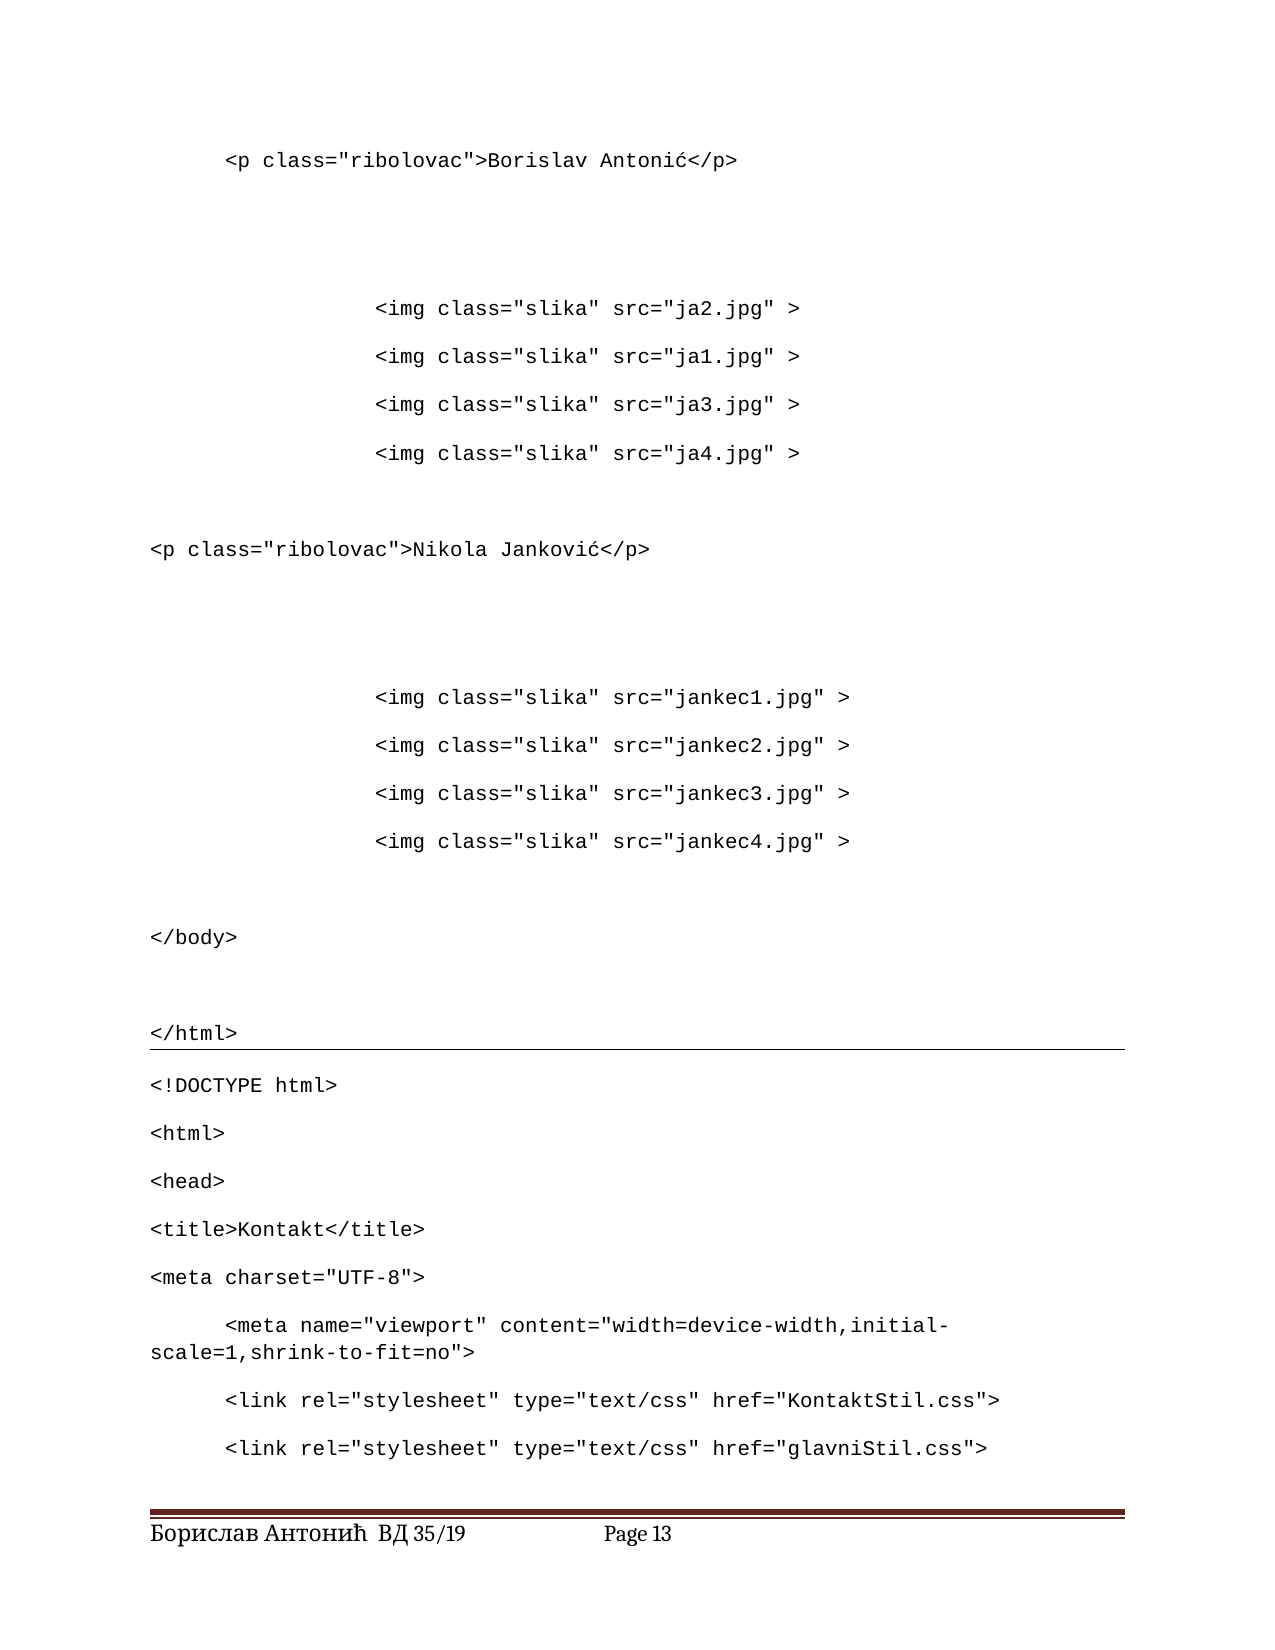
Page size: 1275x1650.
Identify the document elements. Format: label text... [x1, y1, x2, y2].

text <p class="ribolovac">Borislav Antonić</p> [150, 150, 1125, 174]
text </html> [150, 1023, 1125, 1049]
text <head> [150, 1171, 1125, 1194]
text <link rel="stylesheet" type="text/css" href="KontaktStil.css"> [150, 1390, 1125, 1414]
text <img class="slika" src="jankec1.jpg" > [150, 687, 1125, 711]
text <img class="slika" src="ja4.jpg" > [150, 442, 1125, 466]
text <html> [150, 1123, 1125, 1146]
text <meta charset="UTF-8"> [150, 1267, 1125, 1291]
text <img class="slika" src="jankec3.jpg" > [150, 783, 1125, 807]
text </body> [150, 927, 1125, 951]
text <img class="slika" src="ja2.jpg" > [150, 298, 1125, 322]
text <link rel="stylesheet" type="text/css" href="glavniStil.css"> [150, 1438, 1125, 1462]
text <!DOCTYPE html> [150, 1075, 1125, 1098]
text <img class="slika" src="jankec2.jpg" > [150, 735, 1125, 759]
text <p class="ribolovac">Nikola Janković</p> [150, 538, 1125, 562]
text <img class="slika" src="ja3.jpg" > [150, 394, 1125, 418]
text <title>Kontakt</title> [150, 1219, 1125, 1242]
text <meta name="viewport" content="width=device-width,initial-scale=1,shrink-to-fit=no"> [150, 1315, 1125, 1366]
text <img class="slika" src="ja1.jpg" > [150, 346, 1125, 370]
text <img class="slika" src="jankec4.jpg" > [150, 831, 1125, 855]
